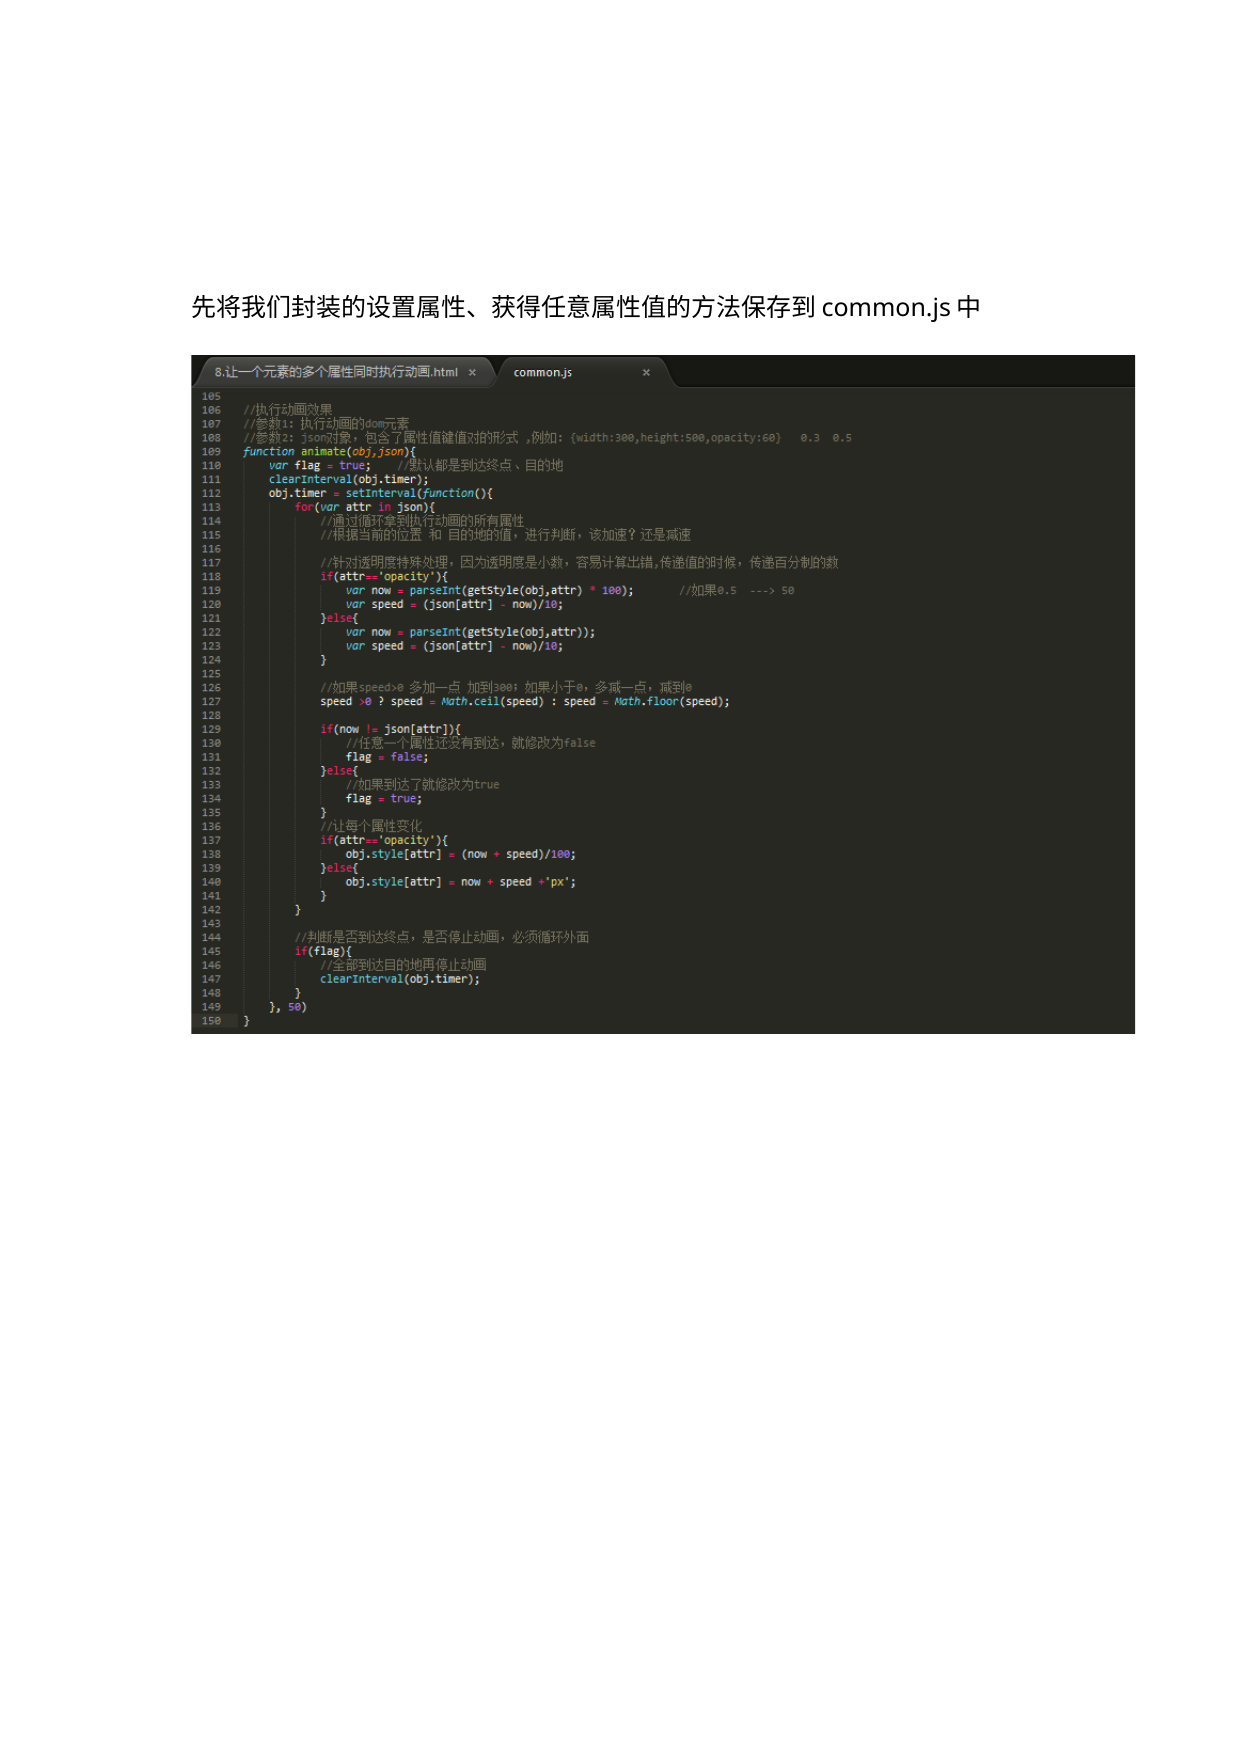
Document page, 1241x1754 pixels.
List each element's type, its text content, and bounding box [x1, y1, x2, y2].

text 先将我们封装的设置属性、获得任意属性值的方法保存到common.js中 [148, 273, 1092, 338]
picture [191, 355, 1136, 1034]
